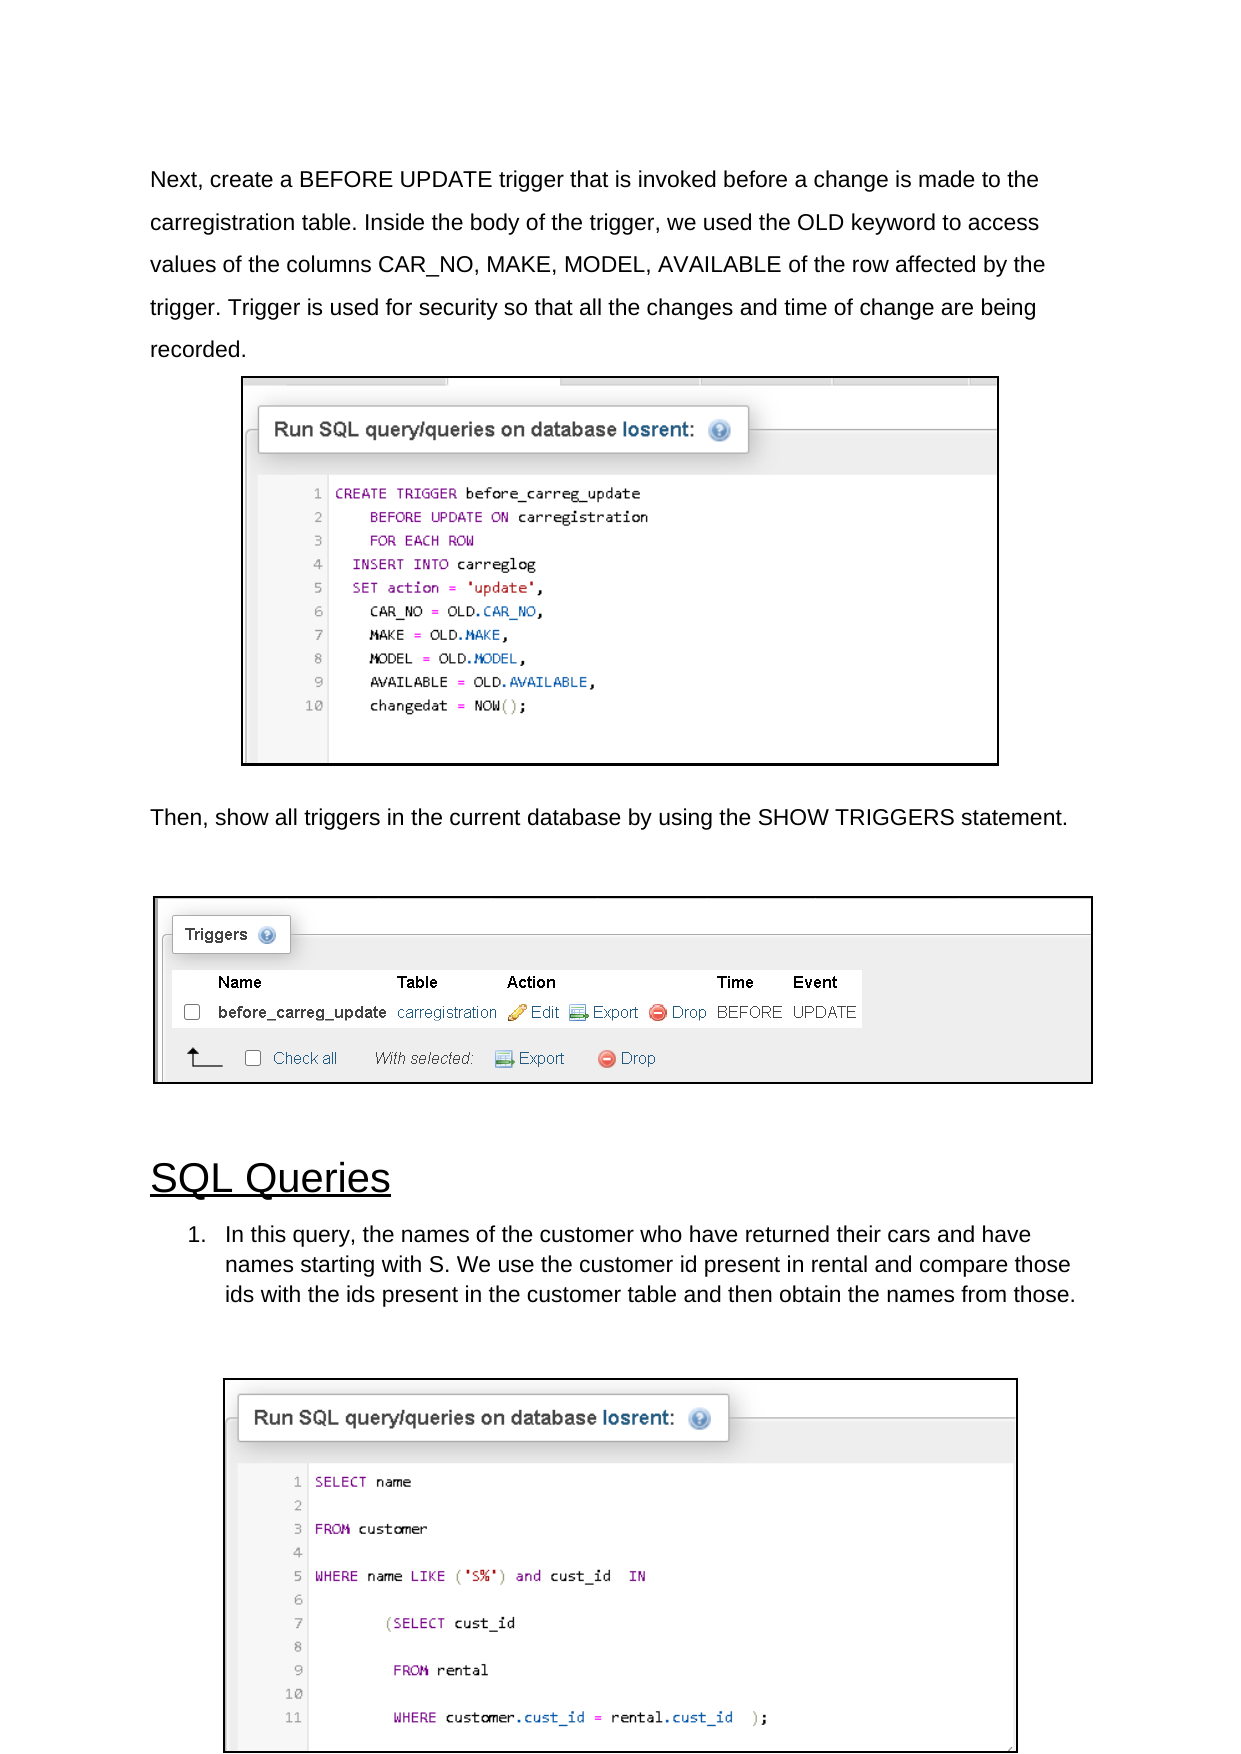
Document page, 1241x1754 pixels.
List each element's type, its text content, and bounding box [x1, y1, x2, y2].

picture [225, 1380, 1016, 1751]
text Then, show all triggers in the current database by using the SHOW TRIGGERS statement. [150, 787, 1090, 830]
picture [155, 898, 1091, 1082]
list In this query, the names of the customer who have returned their cars and have names starting with S. We use the customer id present in rental and compare those ids with the ids present in the customer table and then obtain the names from those. [187, 1221, 1090, 1307]
subtitle SQL Queries [150, 1153, 1090, 1201]
picture [243, 378, 997, 763]
text Next, create a BEFORE UPDATE trigger that is invoked before a change is made to the carregistration table. Inside the body of the trigger, we used the OLD keyword to access values of the columns CAR_NO, MAKE, MODEL, AVAILABLE of the row affected by the trigger. Trigger is used for security so that all the changes and time of change are being recorded. [150, 150, 1090, 362]
